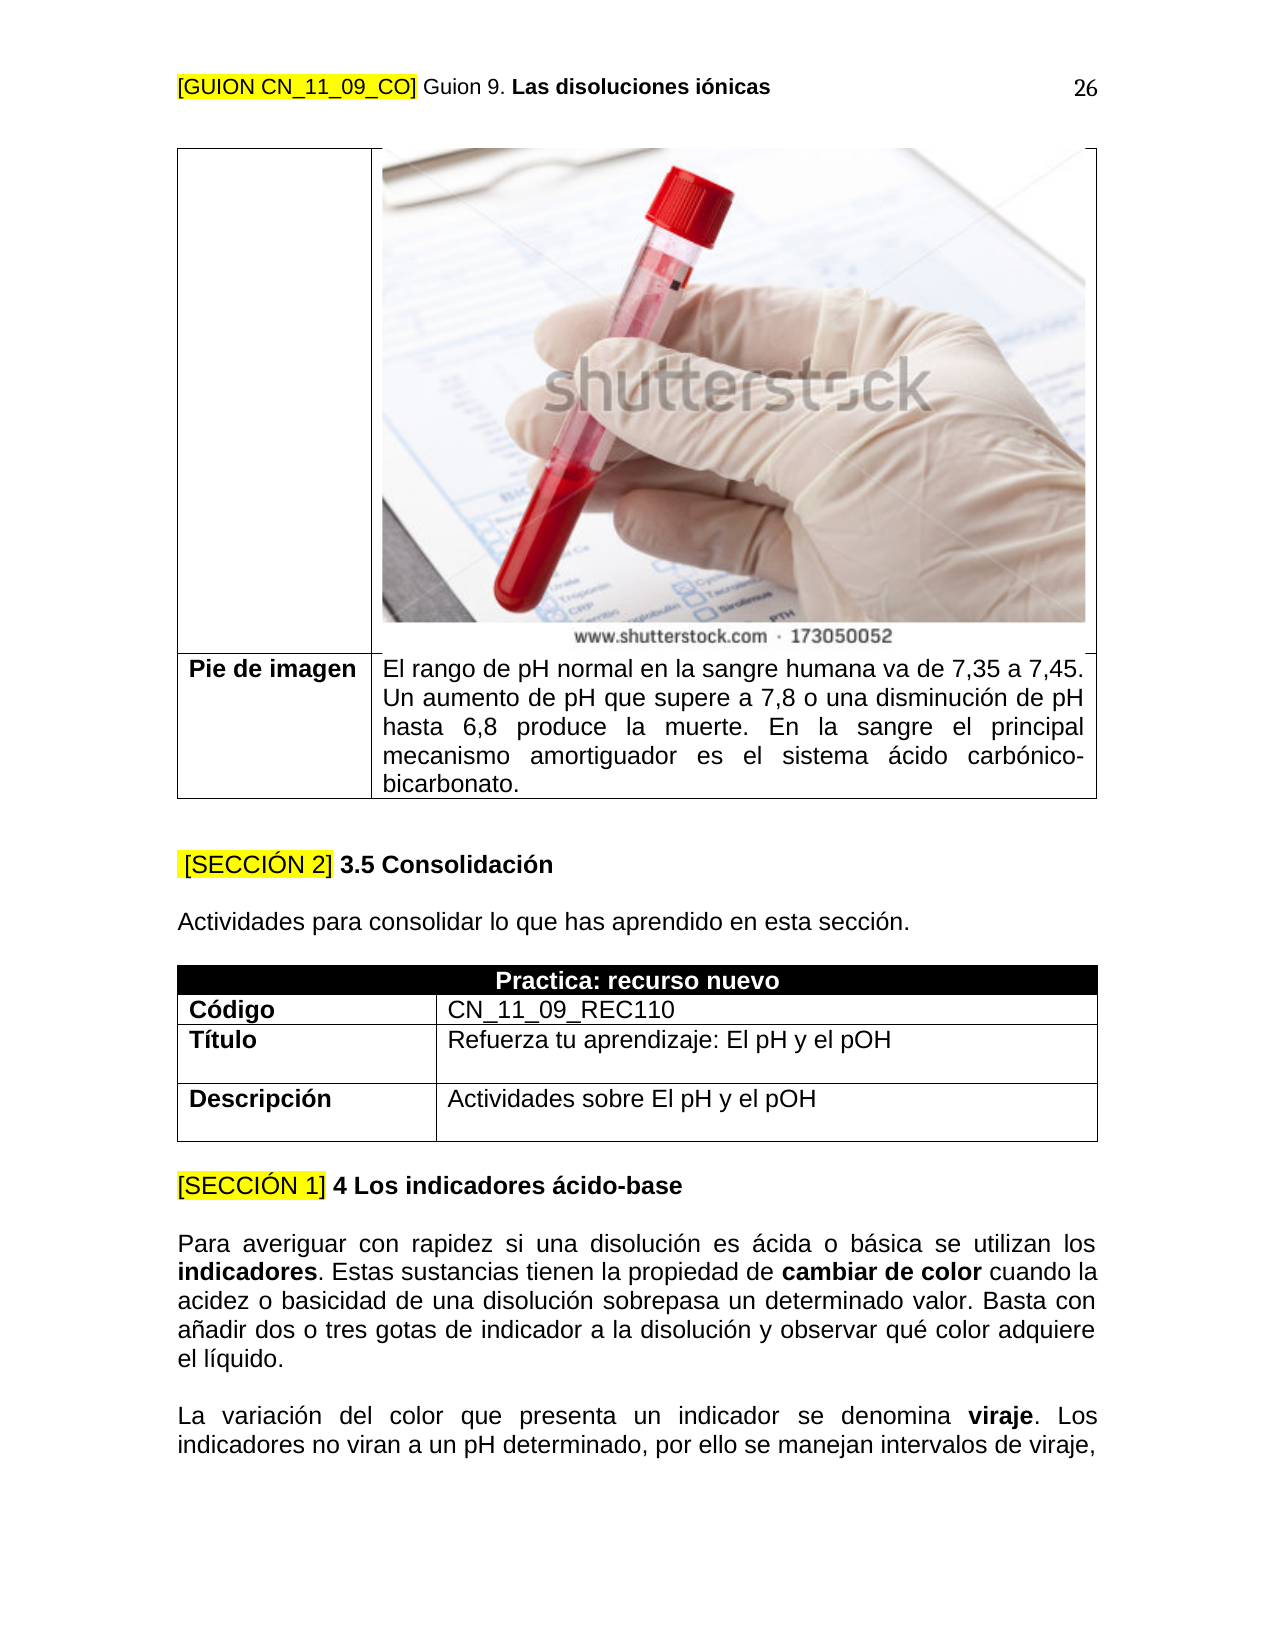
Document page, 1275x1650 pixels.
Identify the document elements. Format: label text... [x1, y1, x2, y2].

text Para averiguar con rapidez si una disolución es ácida o básica se utilizan los indicadores. Estas sustancias tienen la propiedad de cambiar de color cuando la acidez o basicidad de una disolución sobrepasa un determinado valor. Basta con añadir dos o tres gotas de indicador a la disolución y observar qué color adquiere el líquido. [177, 1228, 1098, 1372]
table_cell Actividades sobre El pH y el pOH [437, 1084, 1097, 1141]
text [SECCIÓN 1] 4 Los indicadores ácido-base [326, 1171, 1098, 1200]
table_cell Título [178, 1025, 436, 1083]
text Actividades para consolidar lo que has aprendido en esta sección. [177, 907, 1098, 936]
picture [382, 148, 1086, 654]
table_cell El rango de pH normal en la sangre humana va de 7,35 a 7,45. Un aumento de pH que supere a 7,8 o una disminución de pH hasta 6,8 produce la muerte. En la sangre el principal mecanismo amortiguador es el sistema ácido carbónico-bicarbonato. [372, 654, 1096, 798]
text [177, 1401, 1098, 1458]
text [SECCIÓN 2] 3.5 Consolidación [177, 849, 1098, 878]
table_cell Pie de imagen [178, 654, 371, 798]
table_cell CN_11_09_REC110 [437, 995, 1097, 1024]
table_cell Refuerza tu aprendizaje: El pH y el pOH [437, 1025, 1097, 1083]
table_cell Código [178, 995, 436, 1024]
table_cell Descripción [178, 1084, 436, 1141]
table_header Practica: recurso nuevo [178, 966, 1097, 994]
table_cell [178, 149, 371, 653]
